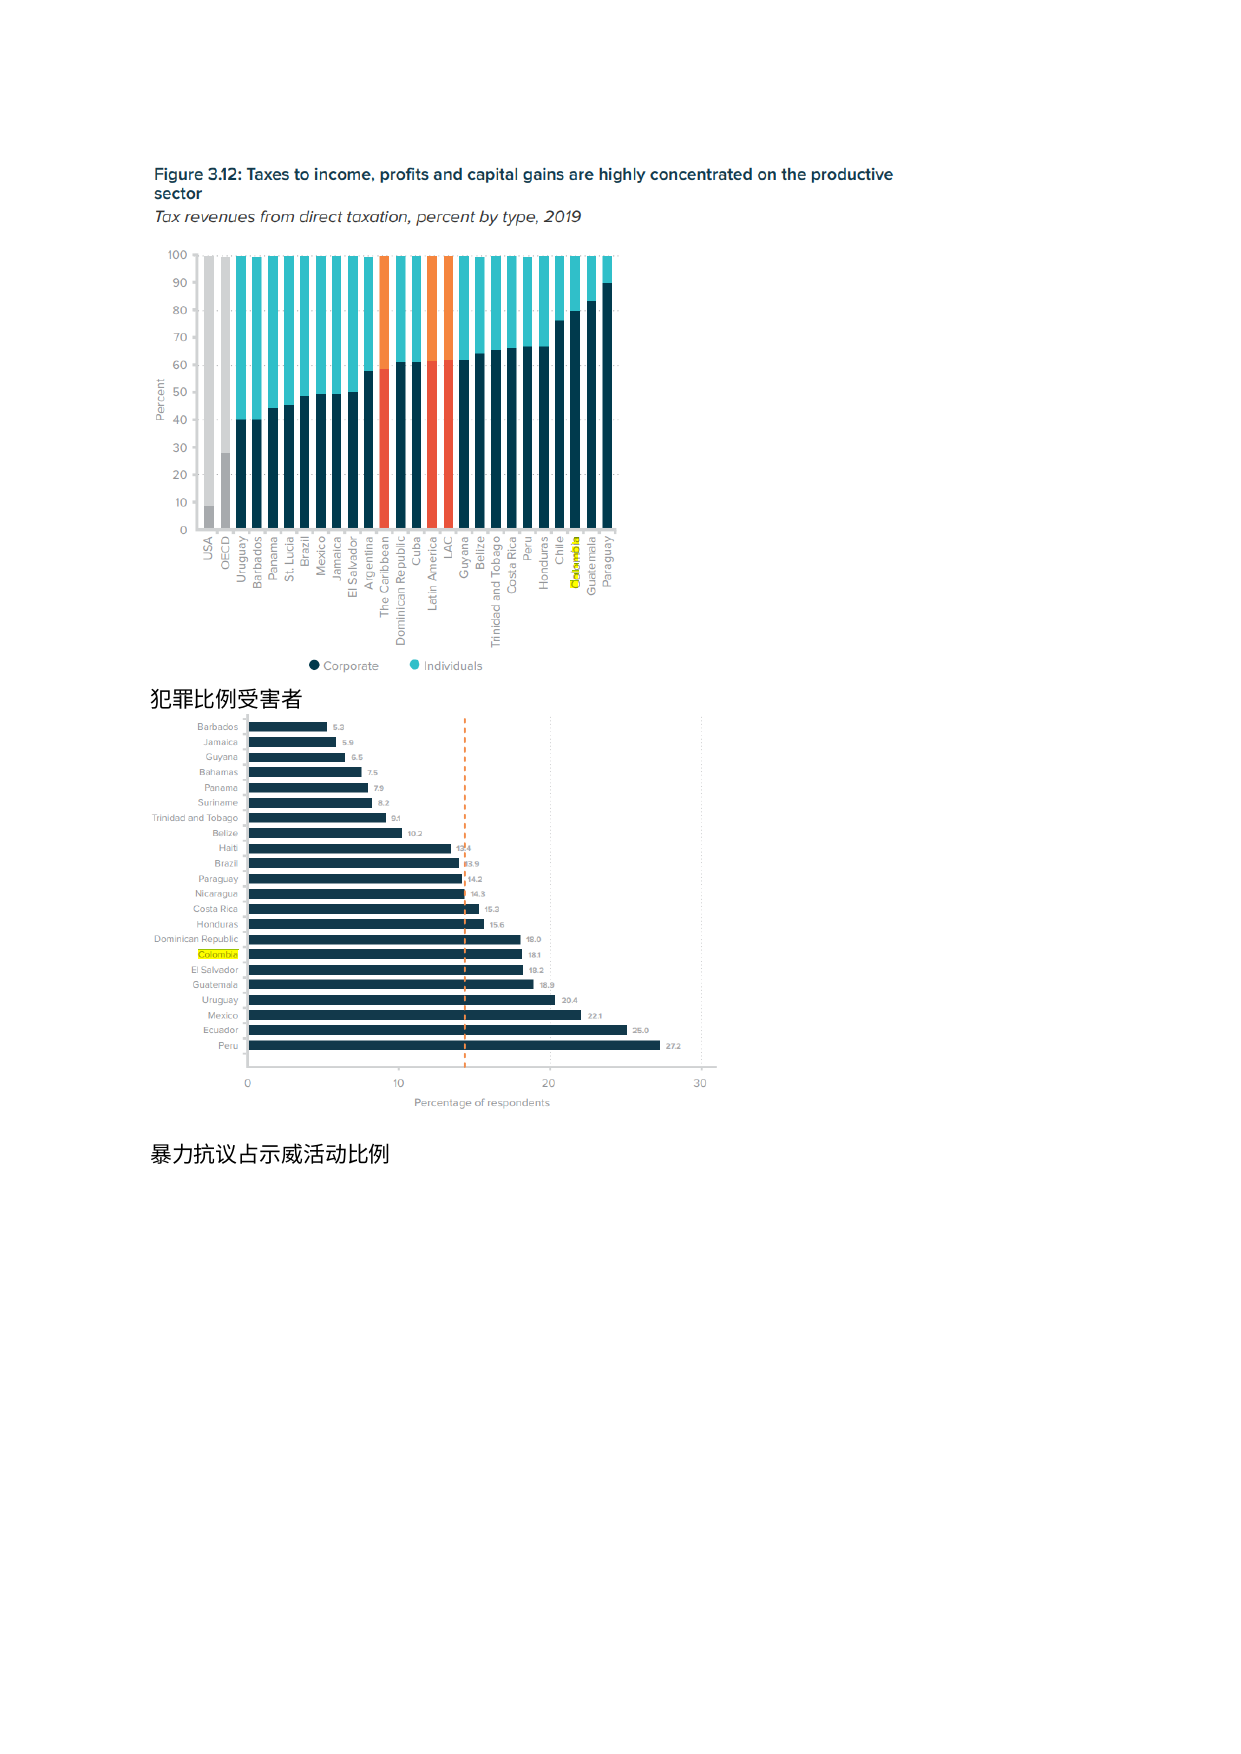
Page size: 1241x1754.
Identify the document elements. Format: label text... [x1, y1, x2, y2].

text 暴力抗议占示威活动比例 [150, 1137, 1090, 1169]
picture [150, 162, 897, 679]
picture [150, 714, 723, 1110]
text 犯罪比例受害者 [150, 682, 1090, 714]
